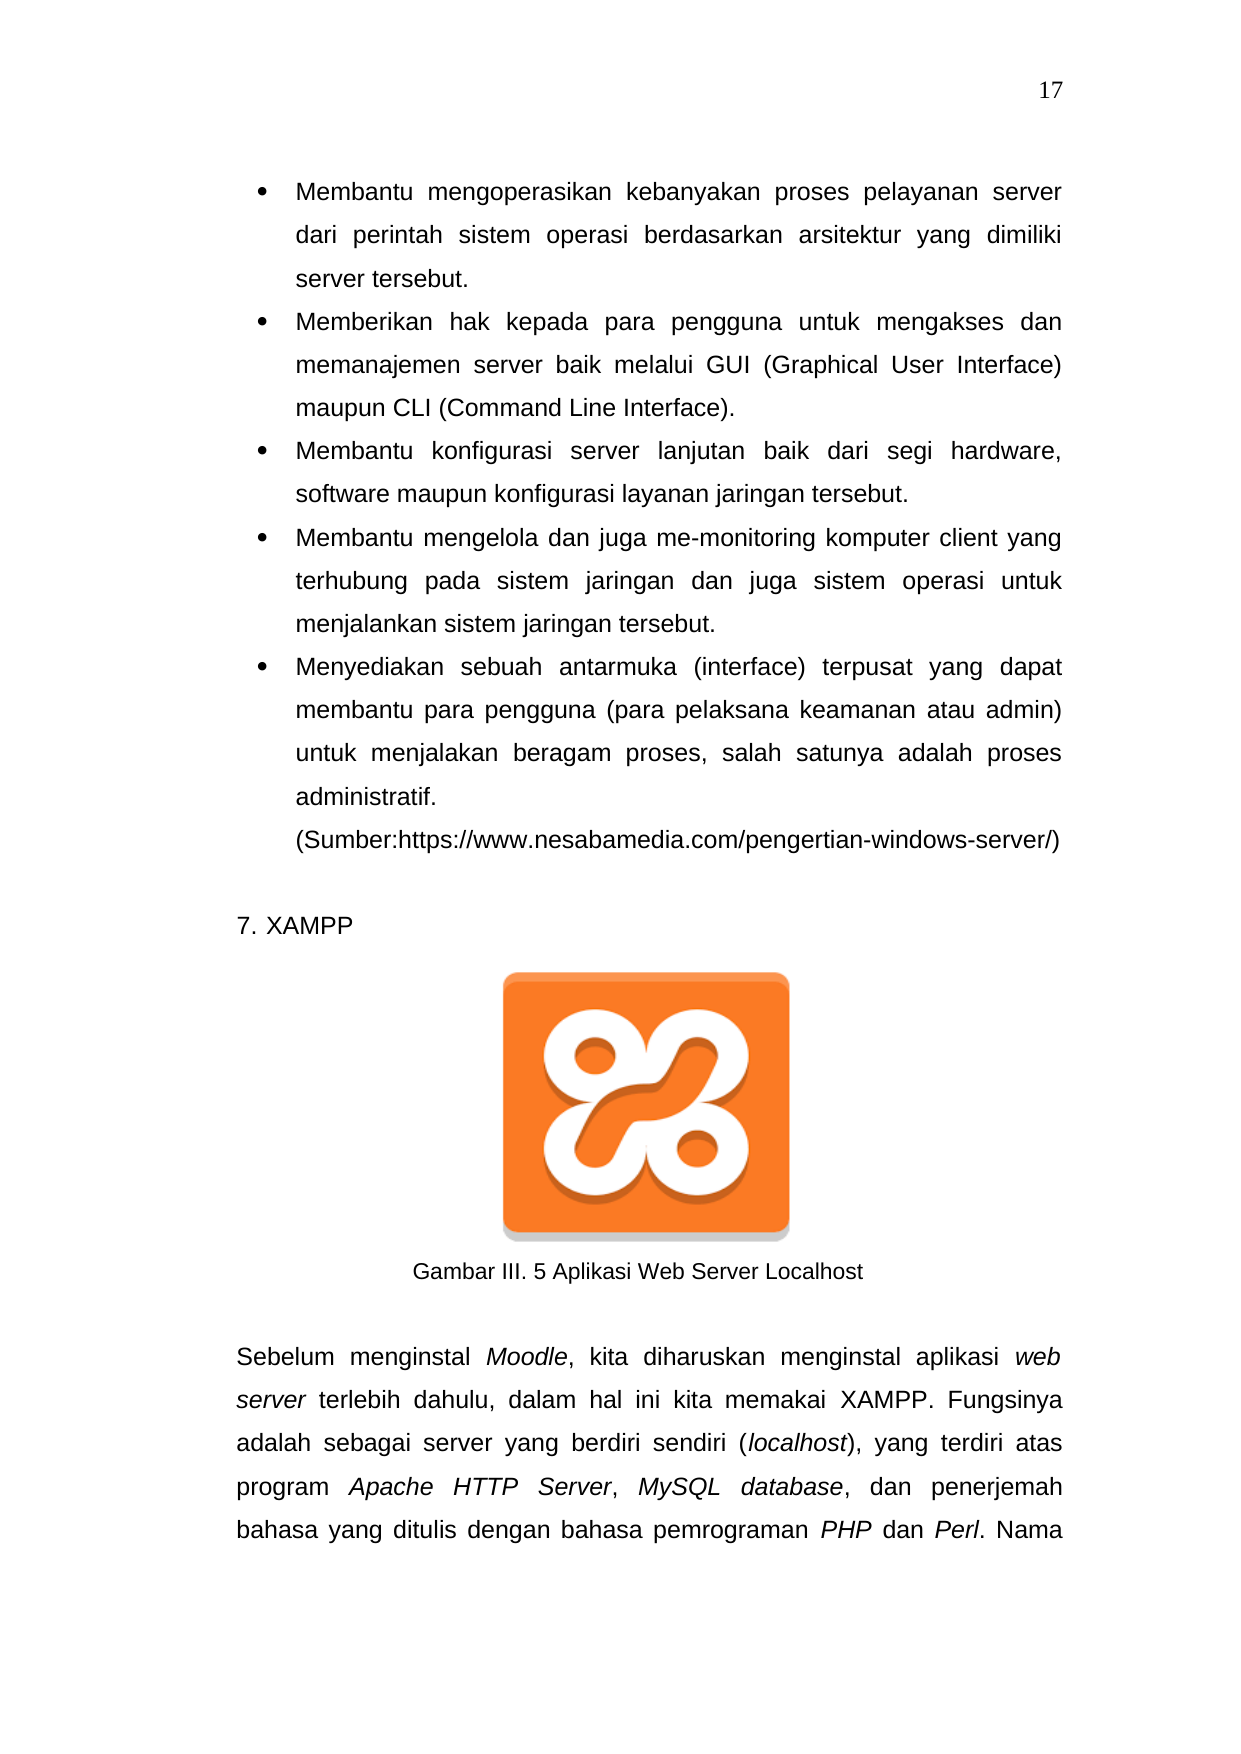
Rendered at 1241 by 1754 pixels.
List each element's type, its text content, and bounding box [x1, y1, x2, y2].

text XAMPP [236, 911, 1063, 939]
list Membantu mengoperasikan kebanyakan proses pelayanan server dari perintah sistem operasi berdasarkan arsitektur yang dimiliki server tersebut. [258, 177, 1063, 292]
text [236, 1342, 1063, 1543]
list Menyediakan sebuah antarmuka (interface) terpusat yang dapat membantu para pengguna (para pelaksana keamanan atau admin) untuk menjalakan beragam proses, salah satunya adalah proses administratif. [258, 652, 1063, 810]
picture [483, 954, 805, 1249]
list Membantu mengelola dan juga me-monitoring komputer client yang terhubung pada sistem jaringan dan juga sistem operasi untuk menjalankan sistem jaringan tersebut. [258, 522, 1063, 638]
list (Sumber:https://www.nesabamedia.com/pengertian-windows-server/) [295, 824, 1063, 853]
list Membantu konfigurasi server lanjutan baik dari segi hardware, software maupun konfigurasi layanan jaringan tersebut. [258, 436, 1063, 508]
list Memberikan hak kepada para pengguna untuk mengakses dan memanajemen server baik melalui GUI (Graphical User Interface) maupun CLI (Command Line Interface). [258, 307, 1063, 422]
